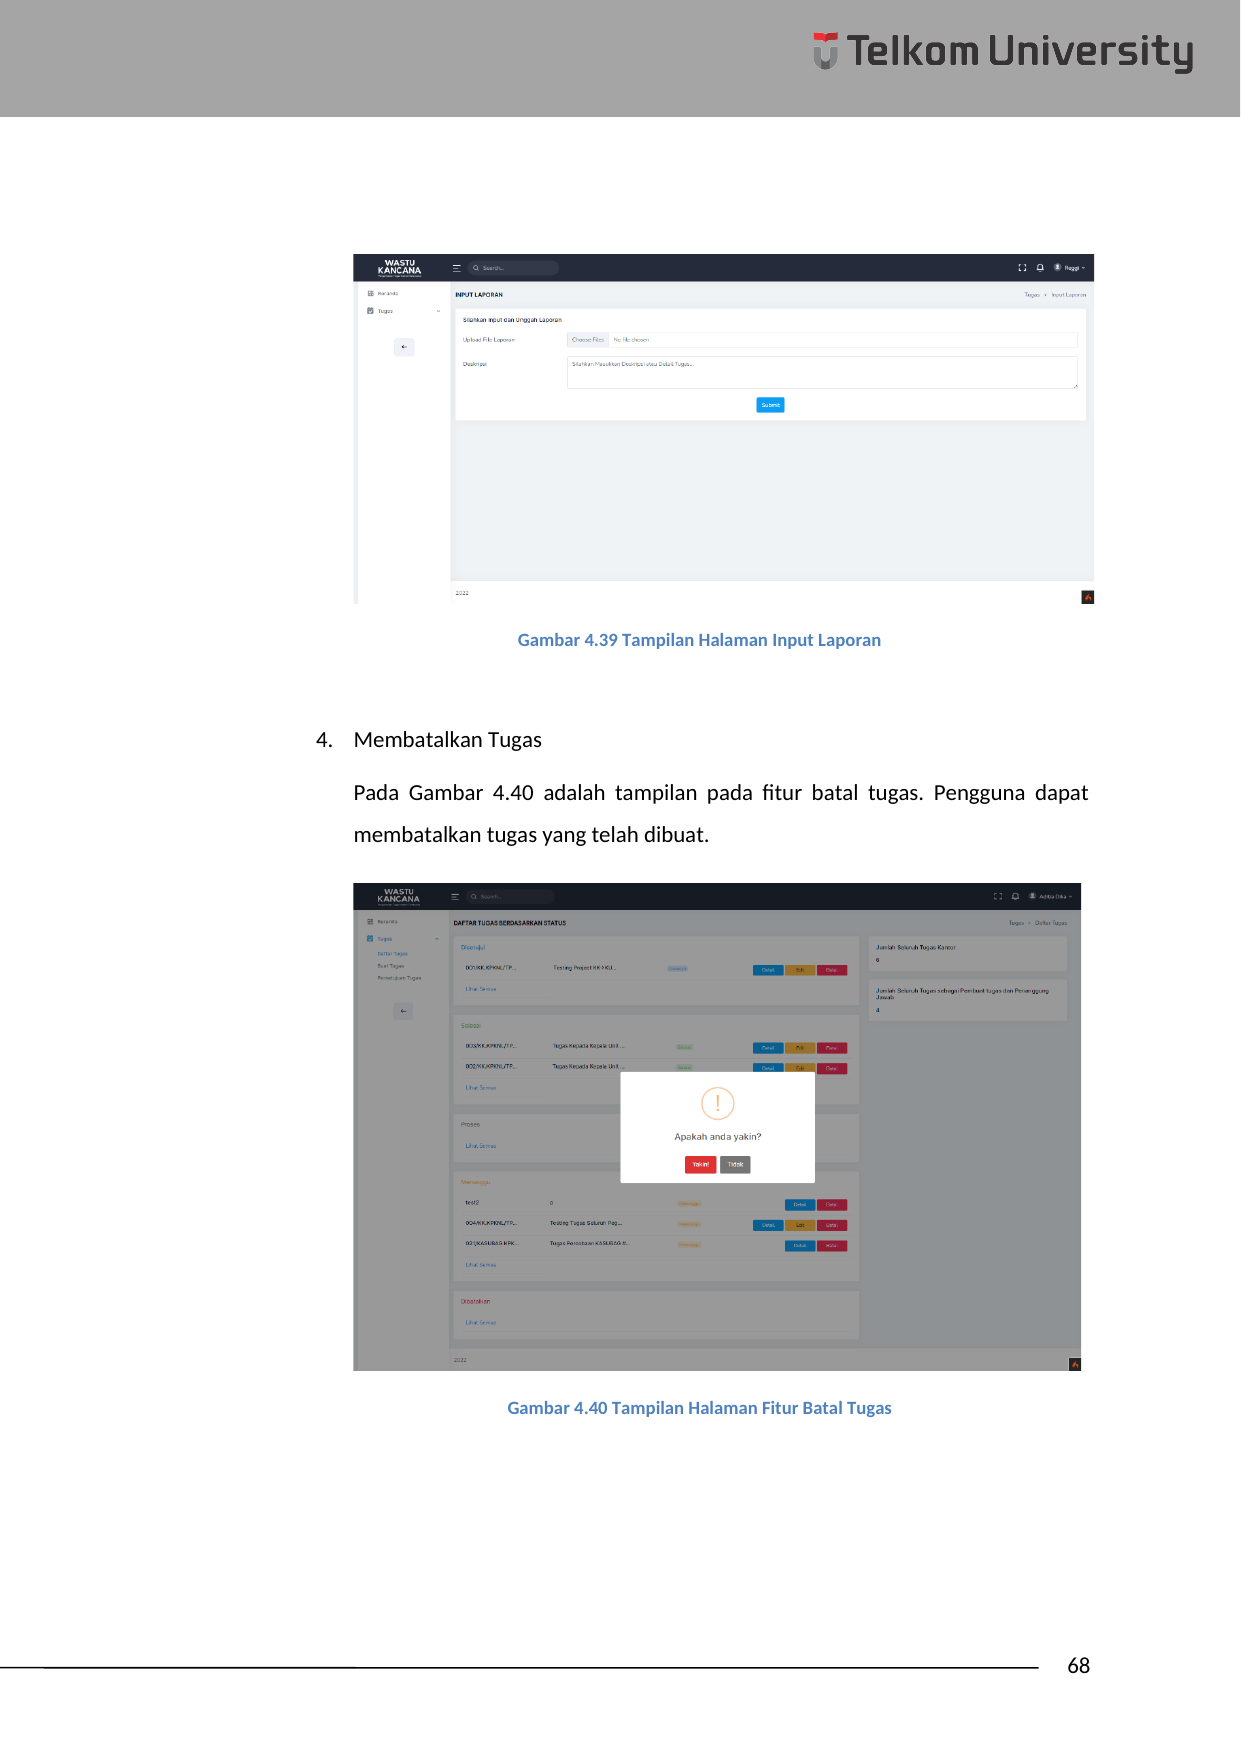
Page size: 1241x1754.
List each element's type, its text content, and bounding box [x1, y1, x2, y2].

list Membatalkan Tugas [316, 725, 1090, 753]
picture [353, 883, 1082, 1371]
picture [813, 32, 1193, 74]
picture [353, 254, 1095, 604]
